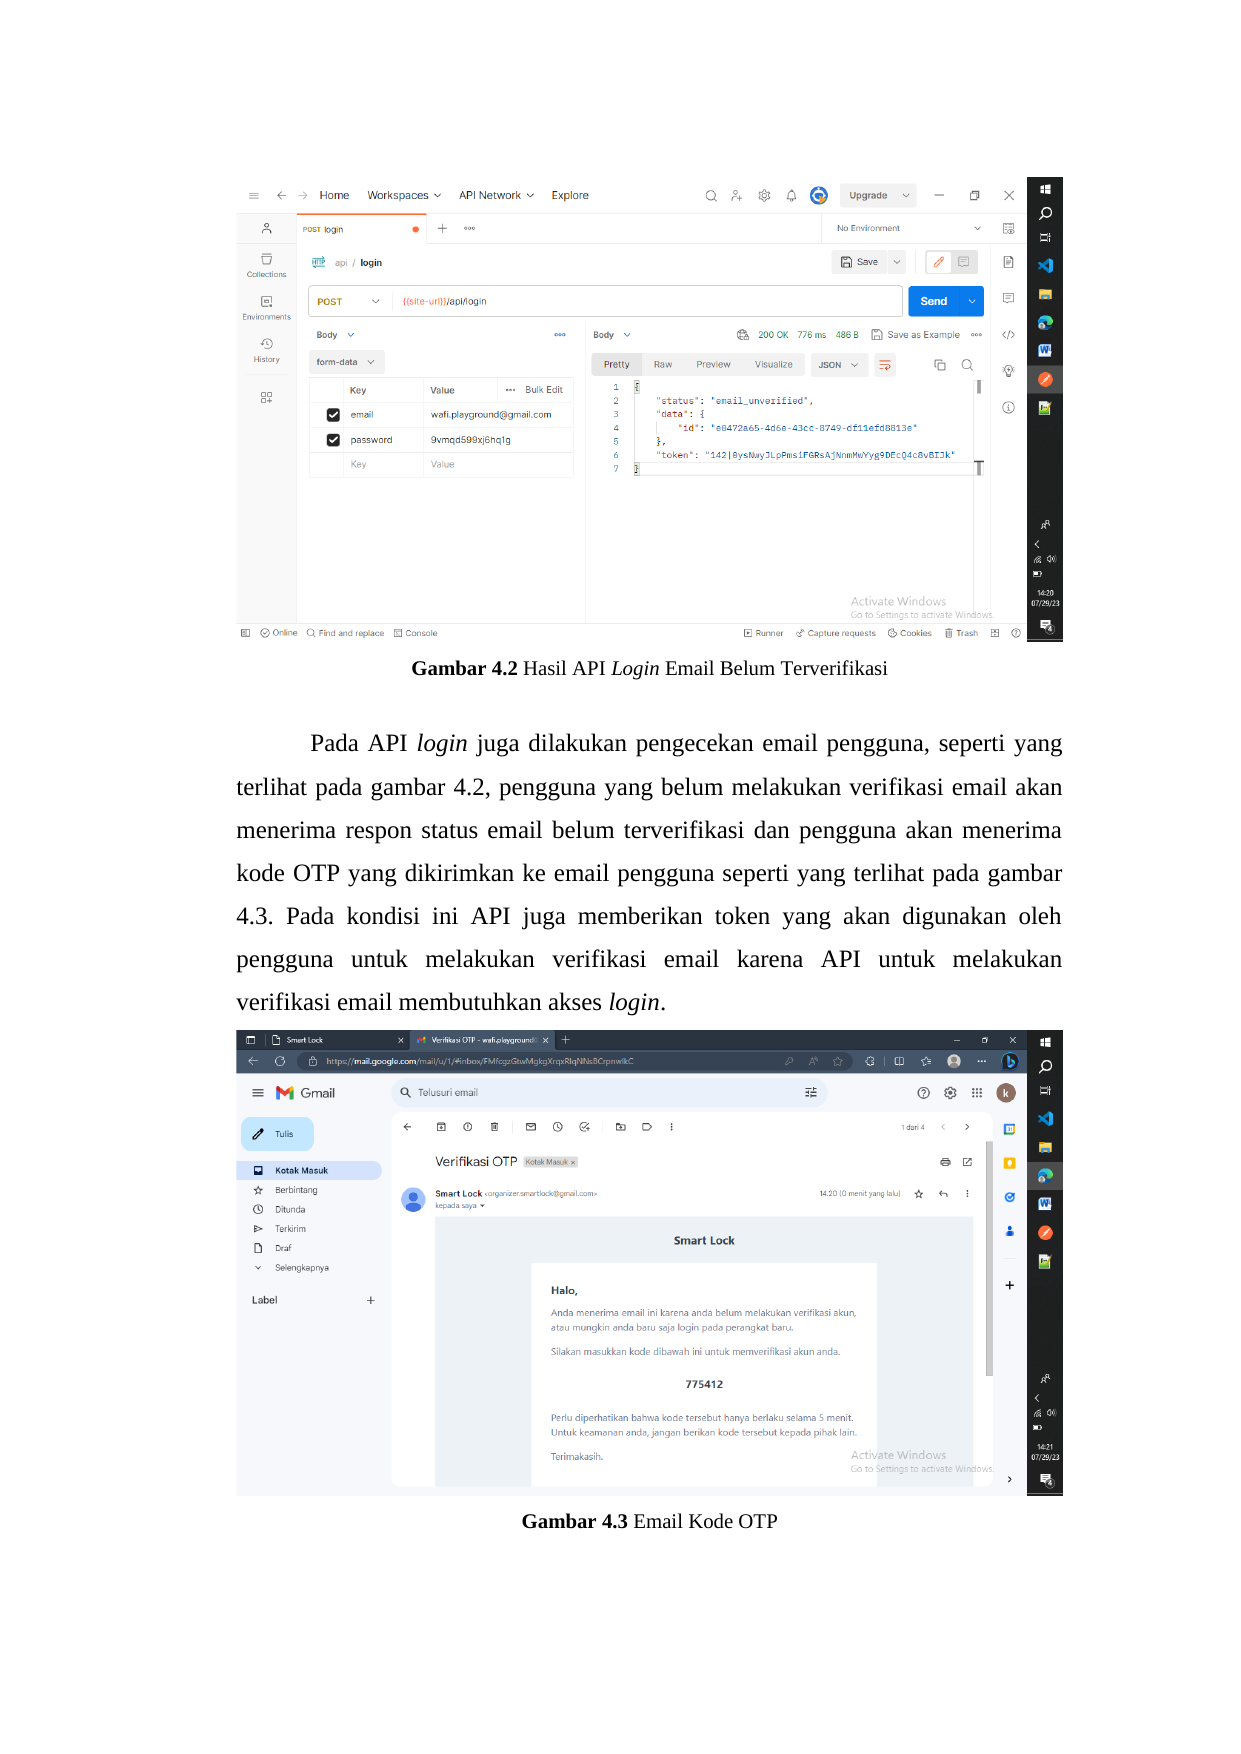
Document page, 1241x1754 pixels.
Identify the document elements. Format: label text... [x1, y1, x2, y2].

picture [236, 177, 1063, 642]
text Gambar 4.3 Email Kode OTP [236, 1509, 1063, 1533]
text Pada API login juga dilakukan pengecekan email pengguna, seperti yang terlihat pada gambar 4.2, pengguna yang belum melakukan verifikasi email akan menerima respon status email belum terverifikasi dan pengguna akan menerima kode OTP yang dikirimkan ke email pengguna seperti yang terlihat pada gambar 4.3. Pada kondisi ini API juga memberikan token yang akan digunakan oleh pengguna untuk melakukan verifikasi email karena API untuk melakukan verifikasi email membutuhkan akses login. [236, 728, 1063, 1016]
picture [236, 1030, 1063, 1496]
text Gambar 4.2 Hasil API Login Email Belum Terverifikasi [236, 656, 1063, 680]
